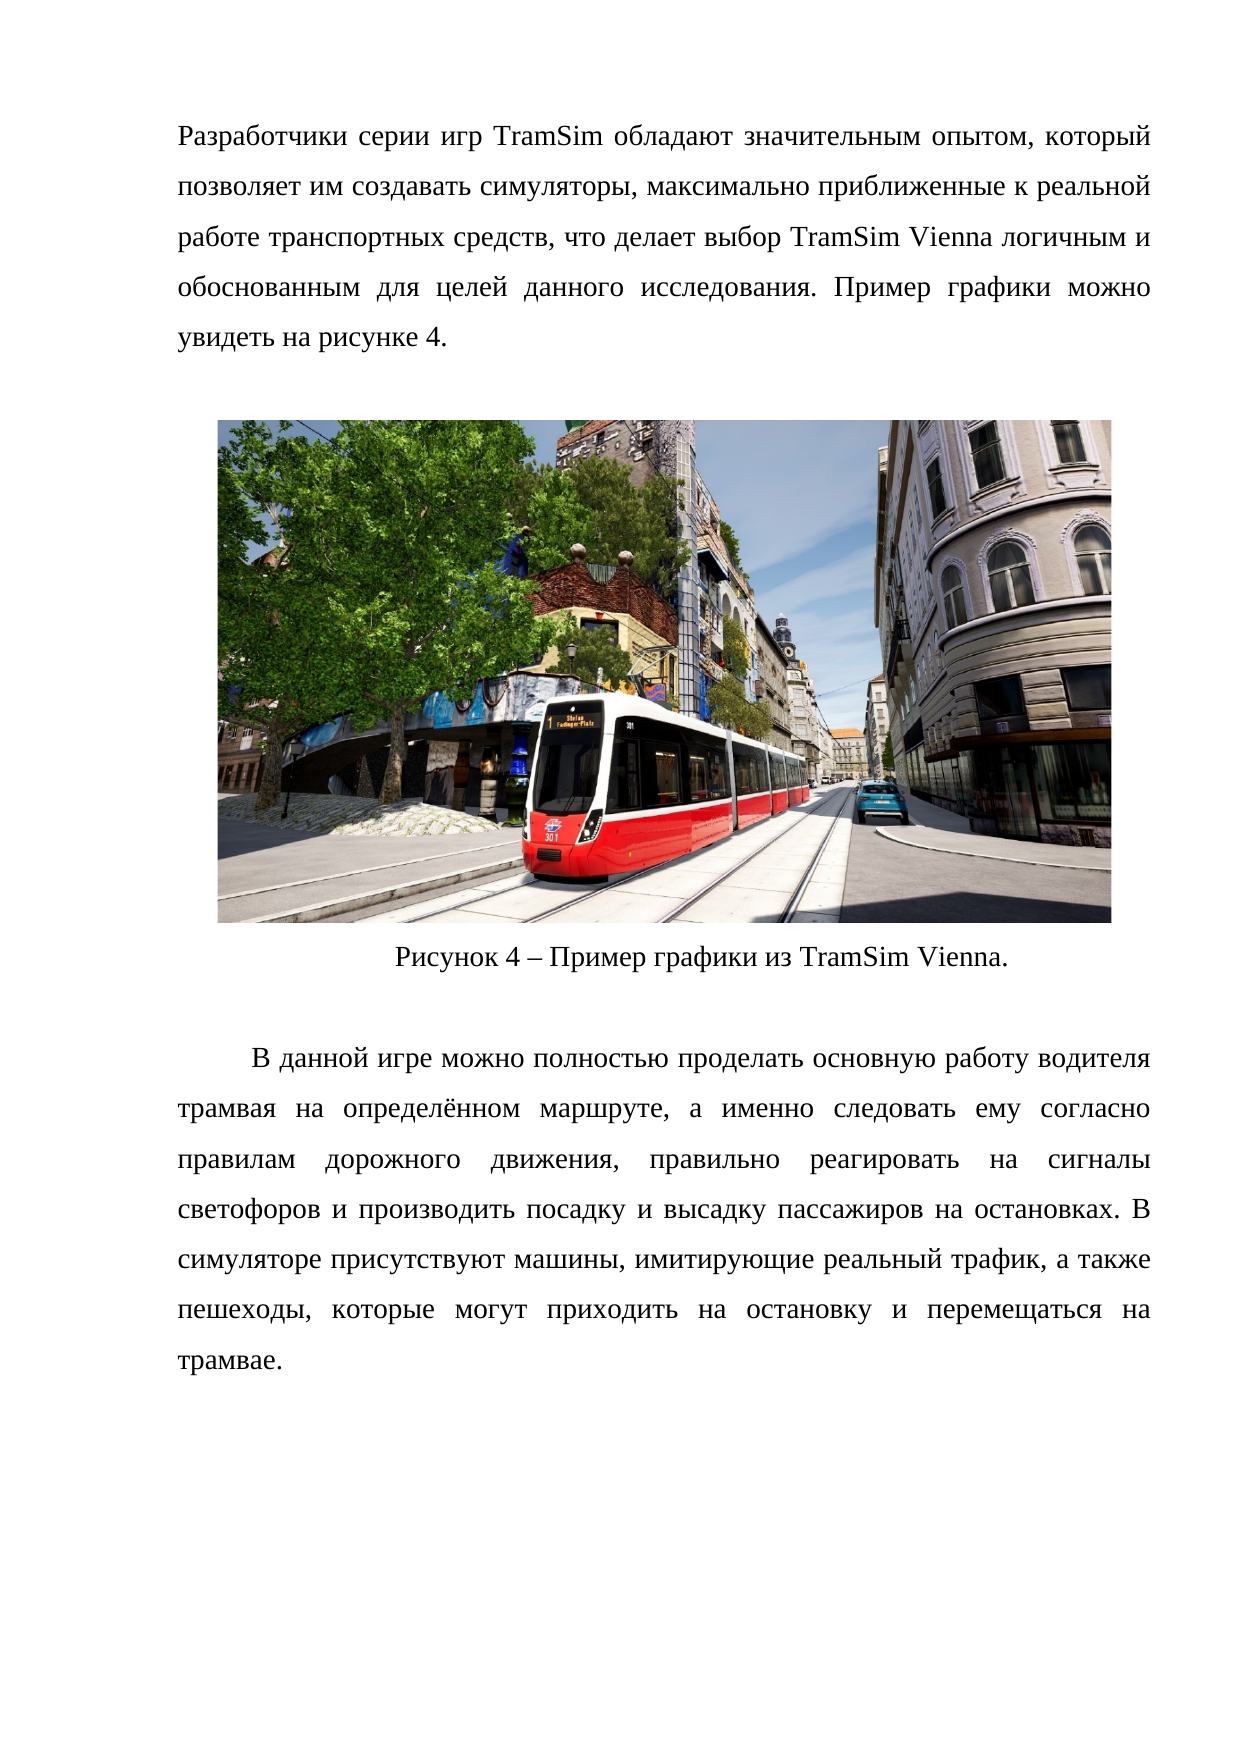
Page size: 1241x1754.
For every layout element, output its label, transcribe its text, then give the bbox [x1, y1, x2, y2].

picture [217, 420, 1112, 923]
text Рисунок 4 – Пример графики из TramSim Vienna. [177, 939, 1152, 973]
text В данной игре можно полностью проделать основную работу водителя трамвая на определённом маршруте, а именно следовать ему согласно правилам дорожного движения, правильно реагировать на сигналы светофоров и производить посадку и высадку пассажиров на остановках. В симуляторе присутствуют машины, имитирующие реальный трафик, а также пешеходы, которые могут приходить на остановку и перемещаться на трамвае. [177, 1040, 1152, 1376]
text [177, 118, 1152, 353]
